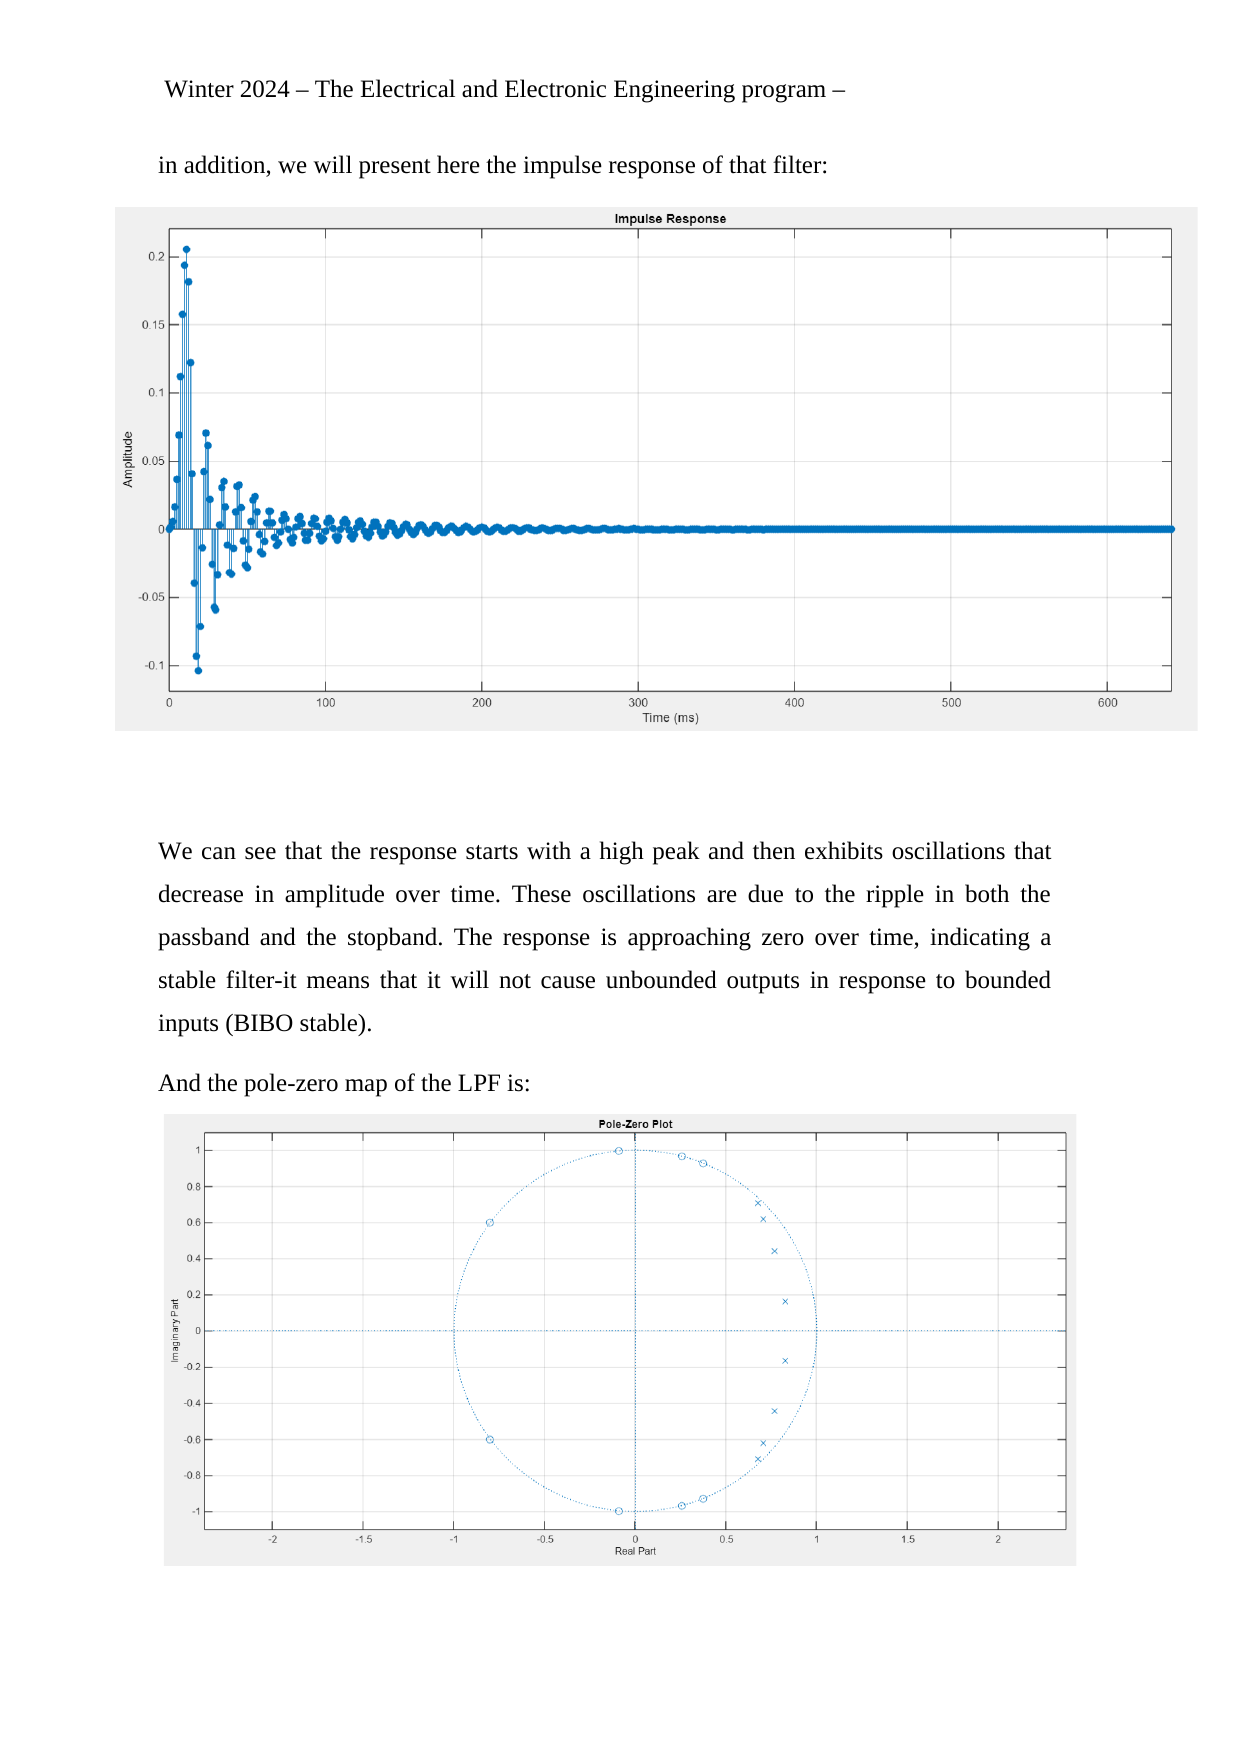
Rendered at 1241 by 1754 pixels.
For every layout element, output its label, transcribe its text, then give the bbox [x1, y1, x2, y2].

text We can see that the response starts with a high peak and then exhibits oscillations that decrease in amplitude over time. These oscillations are due to the ripple in both the passband and the stopband. The response is approaching zero over time, indicating a stable filter-it means that it will not cause unbounded outputs in response to bounded inputs (BIBO stable). [158, 836, 1053, 1037]
picture [115, 207, 1198, 731]
picture [163, 1114, 1077, 1566]
text And the pole-zero map of the LPF is: [158, 1068, 1053, 1097]
text in addition, we will present here the impulse response of that filter: [158, 150, 1053, 179]
